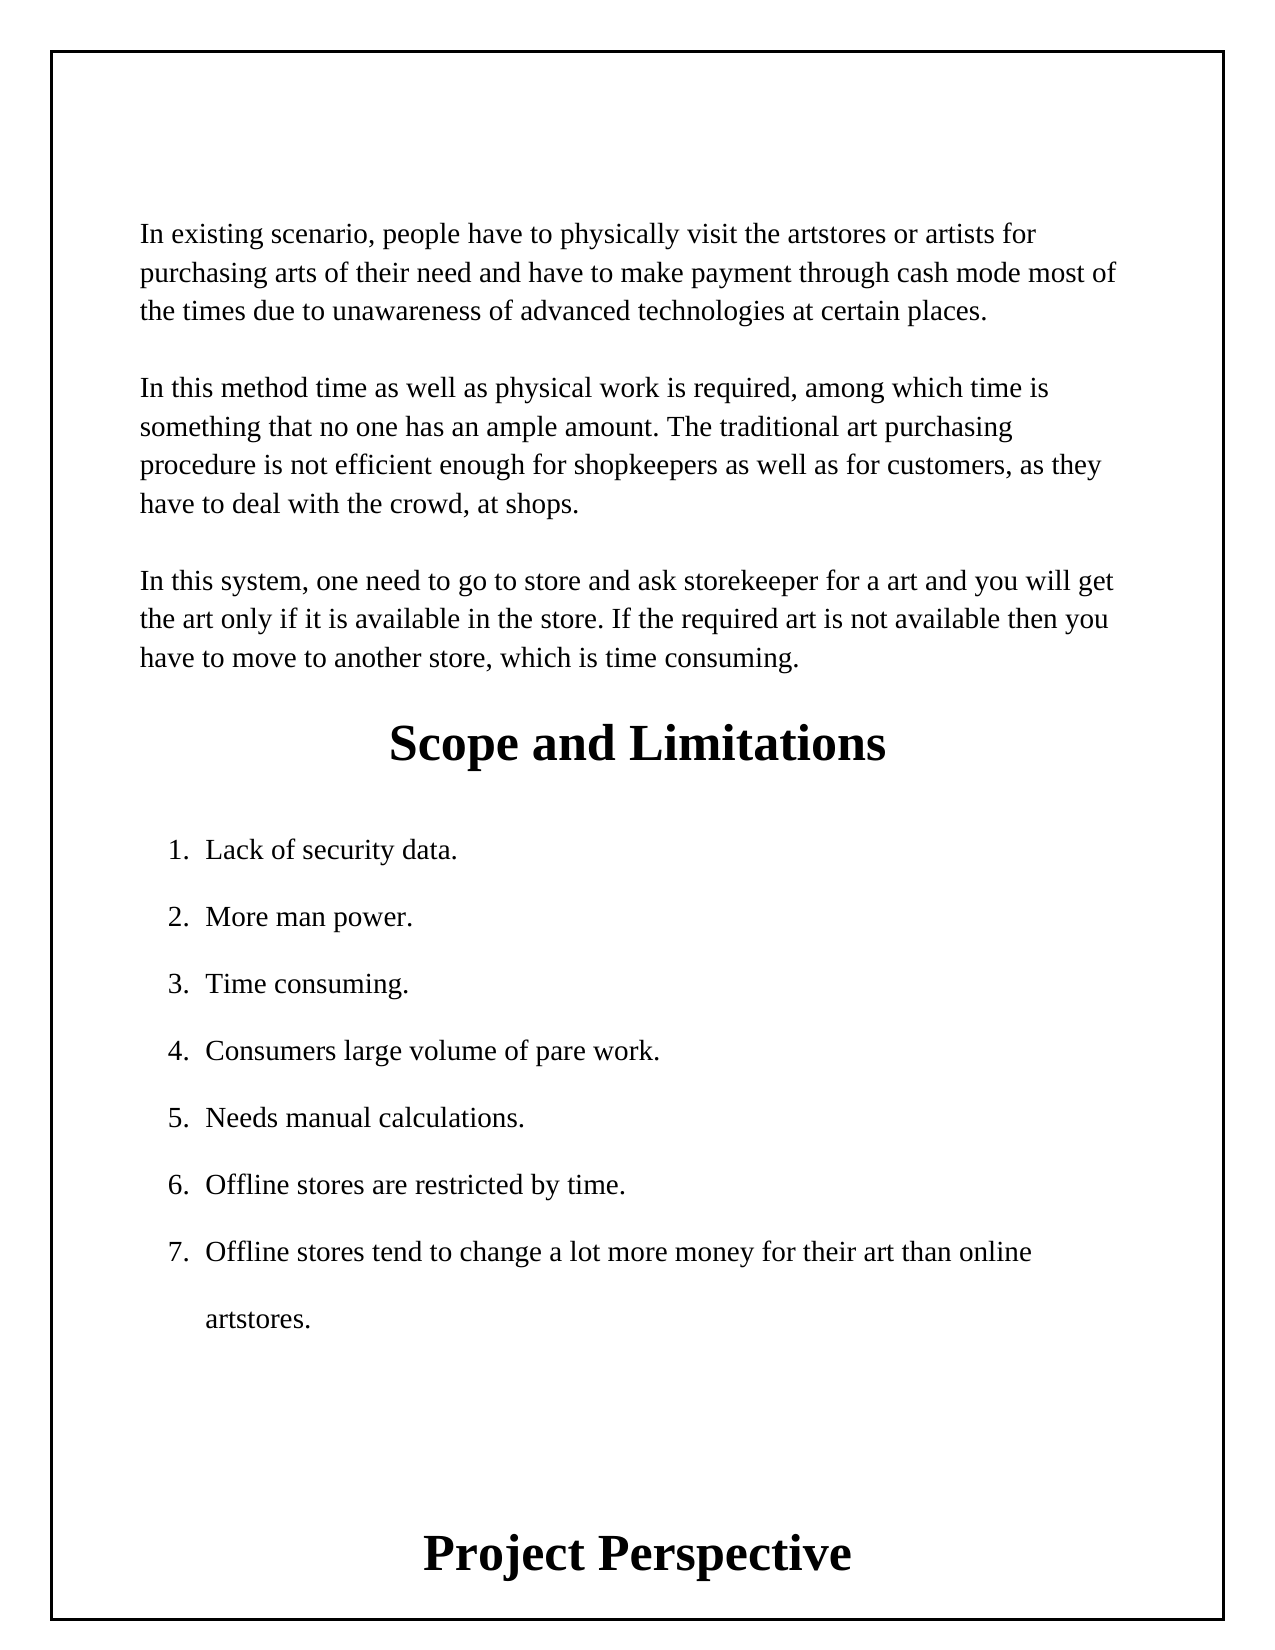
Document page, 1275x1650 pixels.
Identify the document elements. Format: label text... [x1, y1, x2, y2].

text In this system, one need to go to store and ask storekeeper for a art and you will get the art only if it is available in the store. If the required art is not available then you have to move to another store, which is time consuming. [139, 563, 1135, 674]
text In this method time as well as physical work is required, among which time is something that no one has an ample amount. The traditional art purchasing procedure is not efficient enough for shopkeepers as well as for customers, as they have to deal with the crowd, at shops. [139, 370, 1135, 519]
text Scope and Limitations [139, 712, 1135, 772]
list Offline stores are restricted by time. [168, 1167, 1135, 1201]
text In existing scenario, people have to physically visit the artstores or artists for purchasing arts of their need and have to make payment through cash mode most of the times due to unawareness of advanced technologies at certain places. [139, 216, 1135, 327]
list Needs manual calculations. [168, 1100, 1135, 1134]
list Lack of security data. [168, 832, 1135, 866]
list Offline stores tend to change a lot more money for their art than online artstores. [168, 1234, 1135, 1335]
list Consumers large volume of pare work. [168, 1033, 1135, 1067]
list More man power. [168, 899, 1135, 933]
list Time consuming. [168, 966, 1135, 1000]
text Project Perspective [139, 1522, 1135, 1582]
